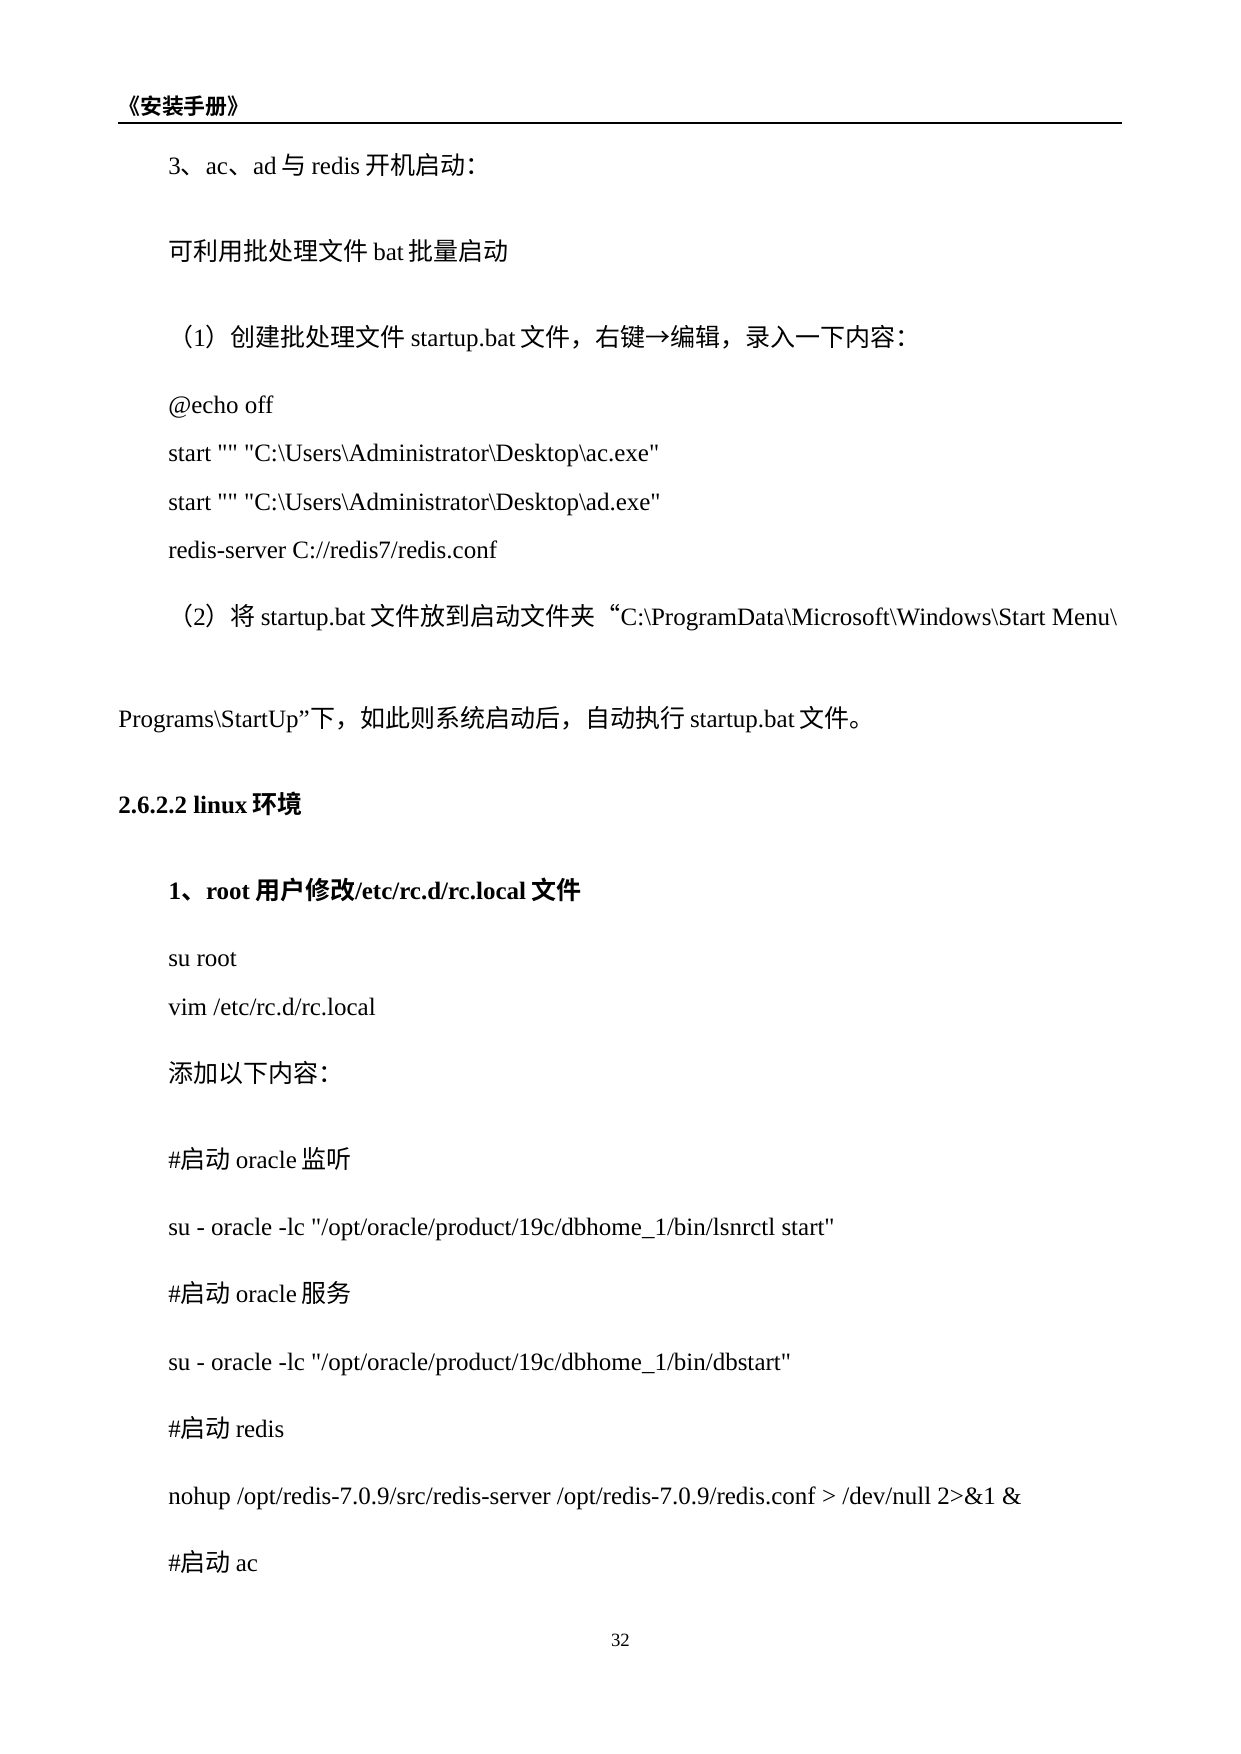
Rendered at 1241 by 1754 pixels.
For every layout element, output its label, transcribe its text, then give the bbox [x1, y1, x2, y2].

text nohup /opt/redis-7.0.9/src/redis-server /opt/redis-7.0.9/redis.conf > /dev/null 2>&1 & [118, 1478, 1122, 1512]
text #启动redis [118, 1392, 1122, 1460]
text #启动oracle监听 [118, 1123, 1122, 1191]
text start "" "C:\Users\Administrator\Desktop\ac.exe" [118, 436, 1122, 470]
text 可利用批处理文件bat批量启动 [118, 215, 1122, 283]
text su - oracle -lc "/opt/oracle/product/19c/dbhome_1/bin/lsnrctl start" [118, 1209, 1122, 1243]
text （2）将startup.bat文件放到启动文件夹“C:\ProgramData\Microsoft\Windows\Start Menu\Programs\StartUp”下，如此则系统启动后，自动执行startup.bat文件。 [118, 581, 1122, 751]
subtitle 2.6.2.2 linux环境 [118, 769, 1122, 837]
text vim /etc/rc.d/rc.local [118, 989, 1122, 1023]
text @echo off [118, 387, 1122, 421]
text #启动ac [118, 1527, 1122, 1594]
text redis-server C://redis7/redis.conf [118, 532, 1122, 566]
text （1）创建批处理文件startup.bat文件，右键→编辑，录入一下内容： [118, 301, 1122, 369]
text 3、ac、ad与redis开机启动： [118, 129, 1122, 197]
text su root [118, 941, 1122, 975]
text #启动oracle服务 [118, 1258, 1122, 1326]
text 添加以下内容： [118, 1037, 1122, 1105]
text su - oracle -lc "/opt/oracle/product/19c/dbhome_1/bin/dbstart" [118, 1344, 1122, 1378]
text 1、root用户修改/etc/rc.d/rc.local文件 [118, 855, 1122, 923]
text start "" "C:\Users\Administrator\Desktop\ad.exe" [118, 484, 1122, 518]
